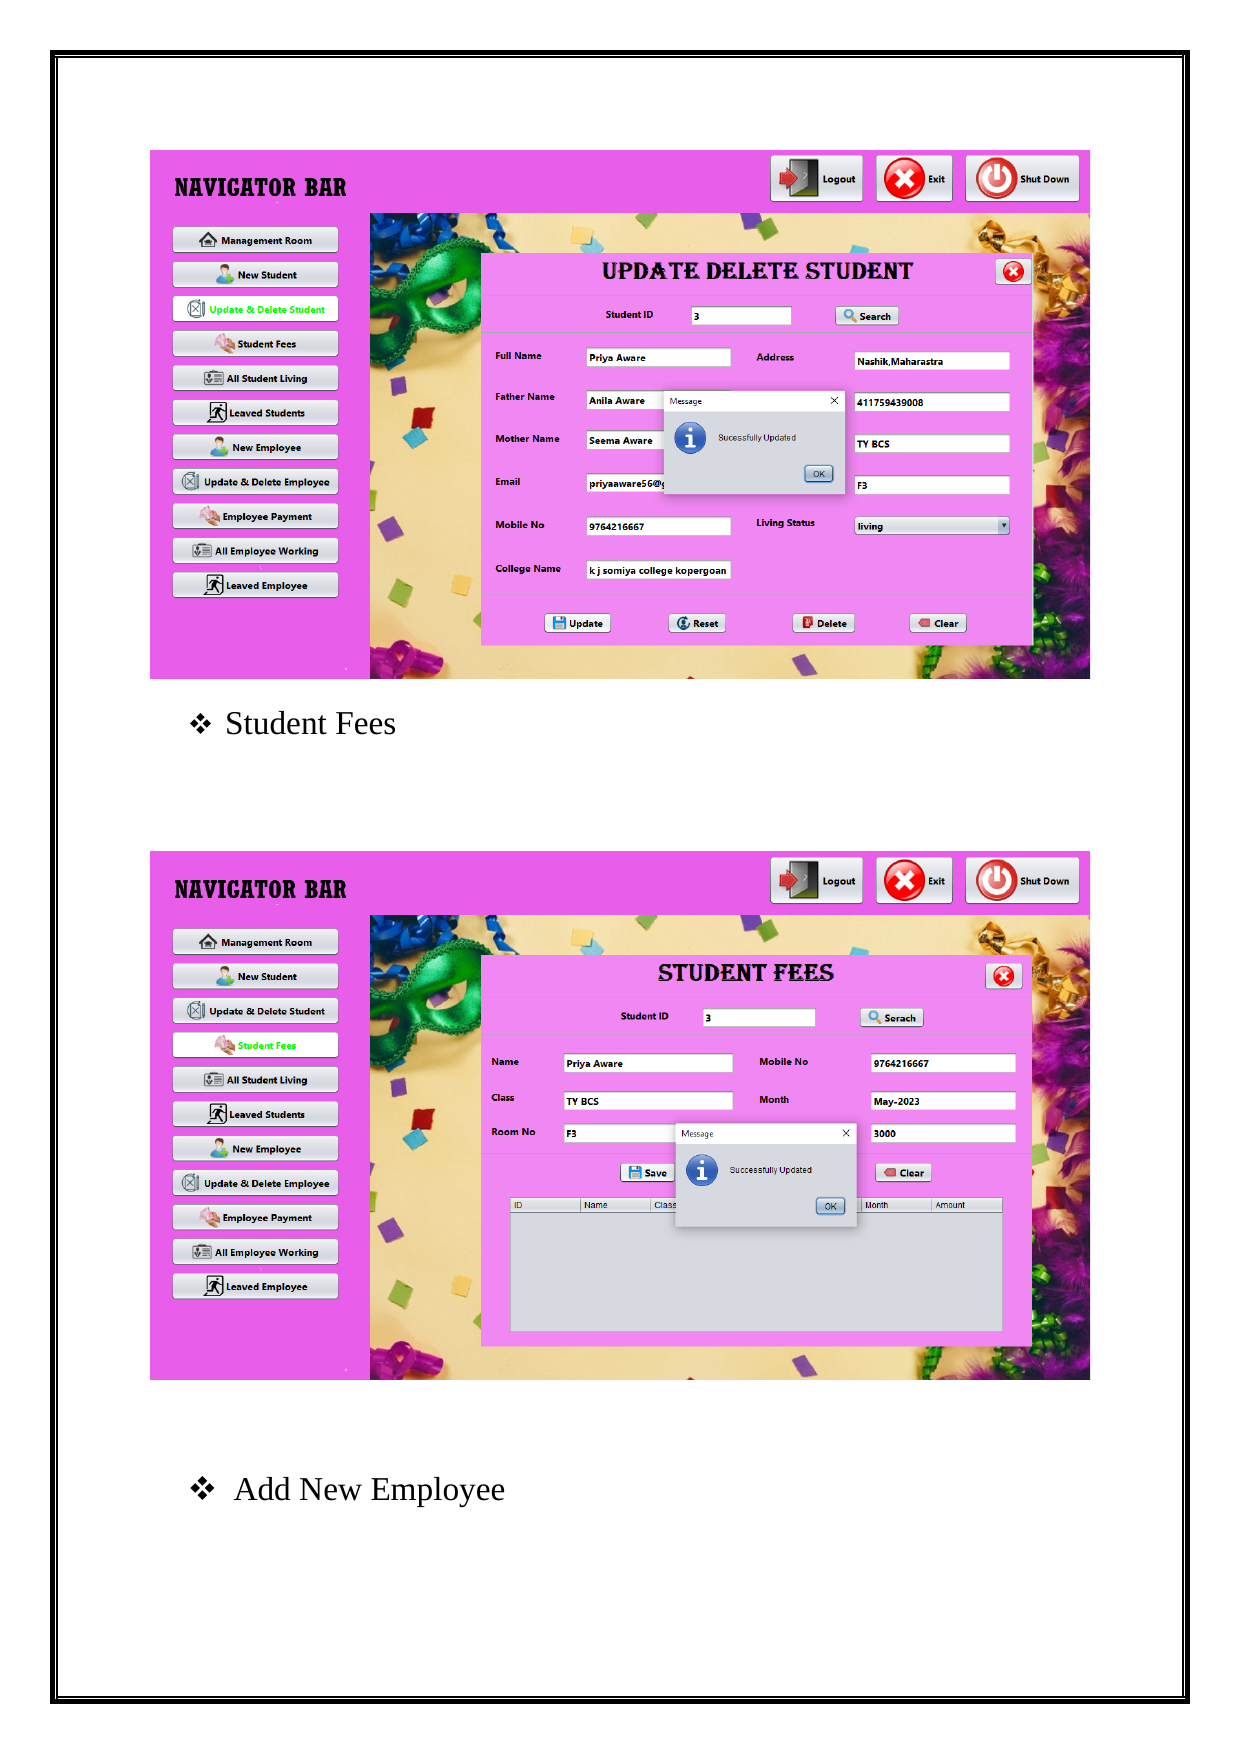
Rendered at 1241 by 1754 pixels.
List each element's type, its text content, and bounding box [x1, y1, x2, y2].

list Add New Employee [187, 1470, 1090, 1508]
list Student Fees [187, 704, 1090, 742]
picture [150, 851, 1091, 1380]
picture [150, 150, 1091, 679]
